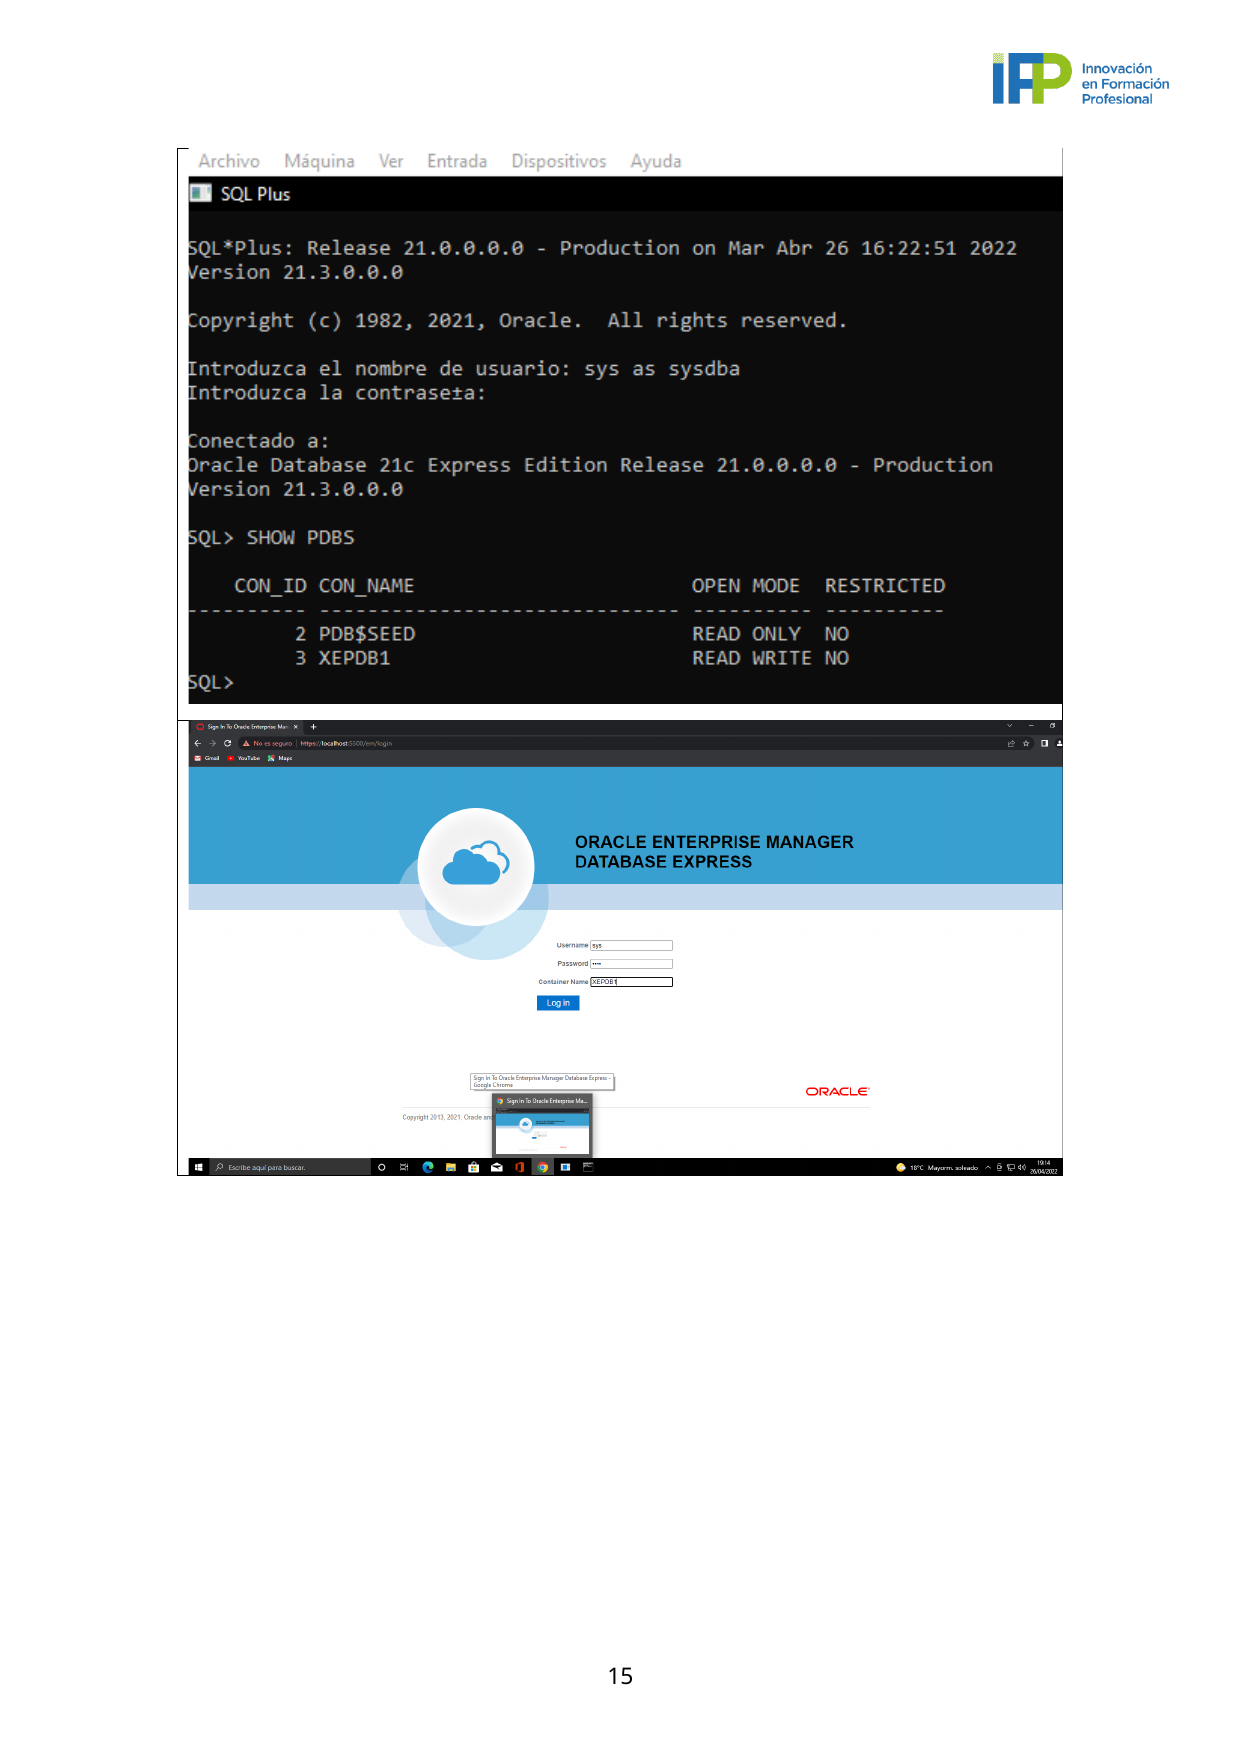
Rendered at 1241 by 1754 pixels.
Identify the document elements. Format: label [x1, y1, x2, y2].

table_cell [178, 149, 1062, 720]
picture [188, 148, 1063, 704]
table_cell [178, 721, 188, 1174]
picture [990, 53, 1172, 104]
picture [188, 720, 1063, 1175]
